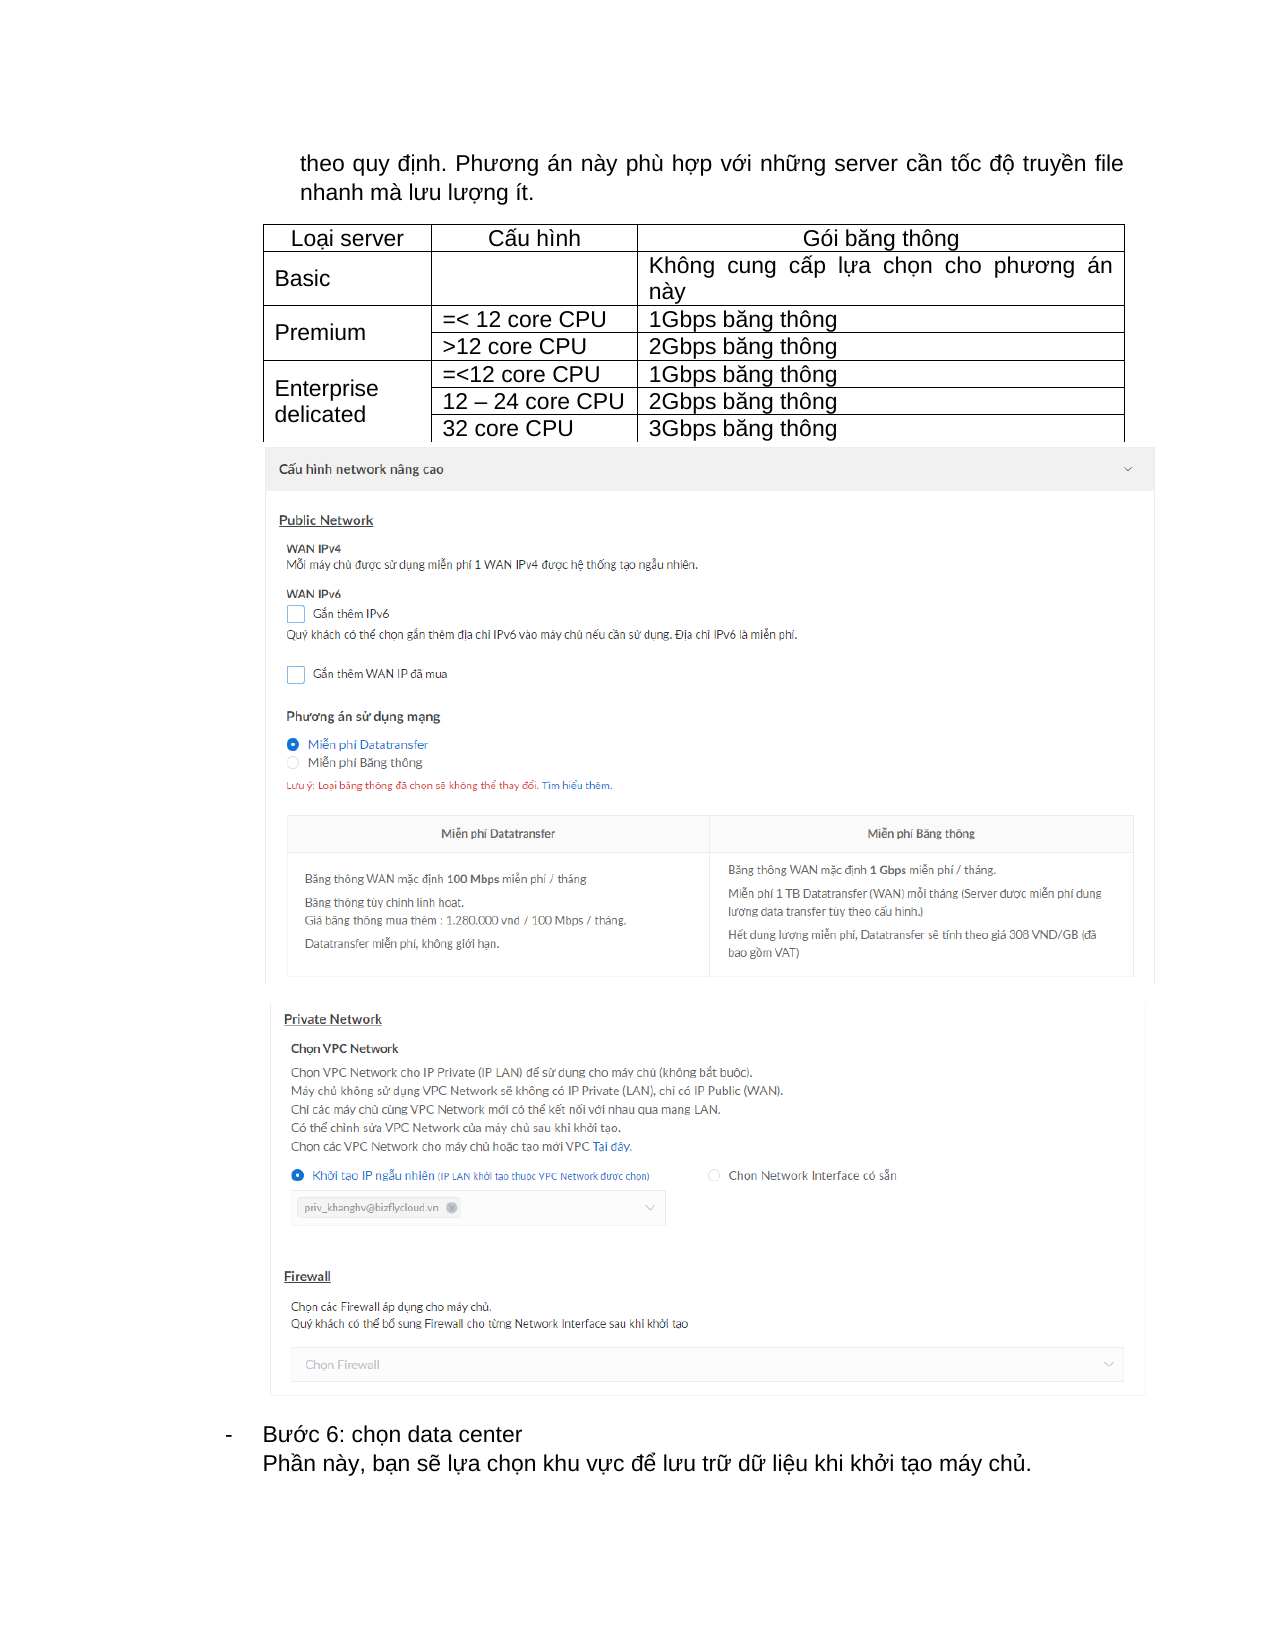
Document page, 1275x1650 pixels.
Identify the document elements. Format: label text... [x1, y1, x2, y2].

picture [262, 442, 1159, 985]
table_header Loại server [264, 225, 431, 251]
table_cell Premium [264, 306, 431, 359]
table_cell =<12 core CPU [432, 361, 637, 387]
table_cell 2Gbps băng thông [638, 388, 1124, 414]
table_cell [432, 252, 637, 305]
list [262, 150, 1125, 205]
table_cell =< 12 core CPU [432, 306, 637, 332]
list Phần này, bạn sẽ lựa chọn khu vực để lưu trữ dữ liệu khi khởi tạo máy chủ. [262, 1450, 1125, 1476]
table_cell 1Gbps băng thông [638, 306, 1124, 332]
picture [262, 1003, 1153, 1403]
table_header Cấu hình [432, 225, 637, 251]
table_cell >12 core CPU [432, 333, 637, 359]
table_cell 12 – 24 core CPU [432, 388, 637, 414]
table_cell 1Gbps băng thông [638, 361, 1124, 387]
table_cell 32 core CPU [432, 415, 637, 442]
table_cell Basic [264, 252, 431, 305]
table_header Gói băng thông [638, 225, 1124, 251]
table_cell Không cung cấp lựa chọn cho phương án này [638, 252, 1124, 305]
list Bước 6: chọn data center [225, 1421, 1125, 1448]
table_cell 3Gbps băng thông [638, 415, 1124, 442]
table_cell Enterprise delicated [264, 361, 431, 442]
table_cell 2Gbps băng thông [638, 333, 1124, 359]
